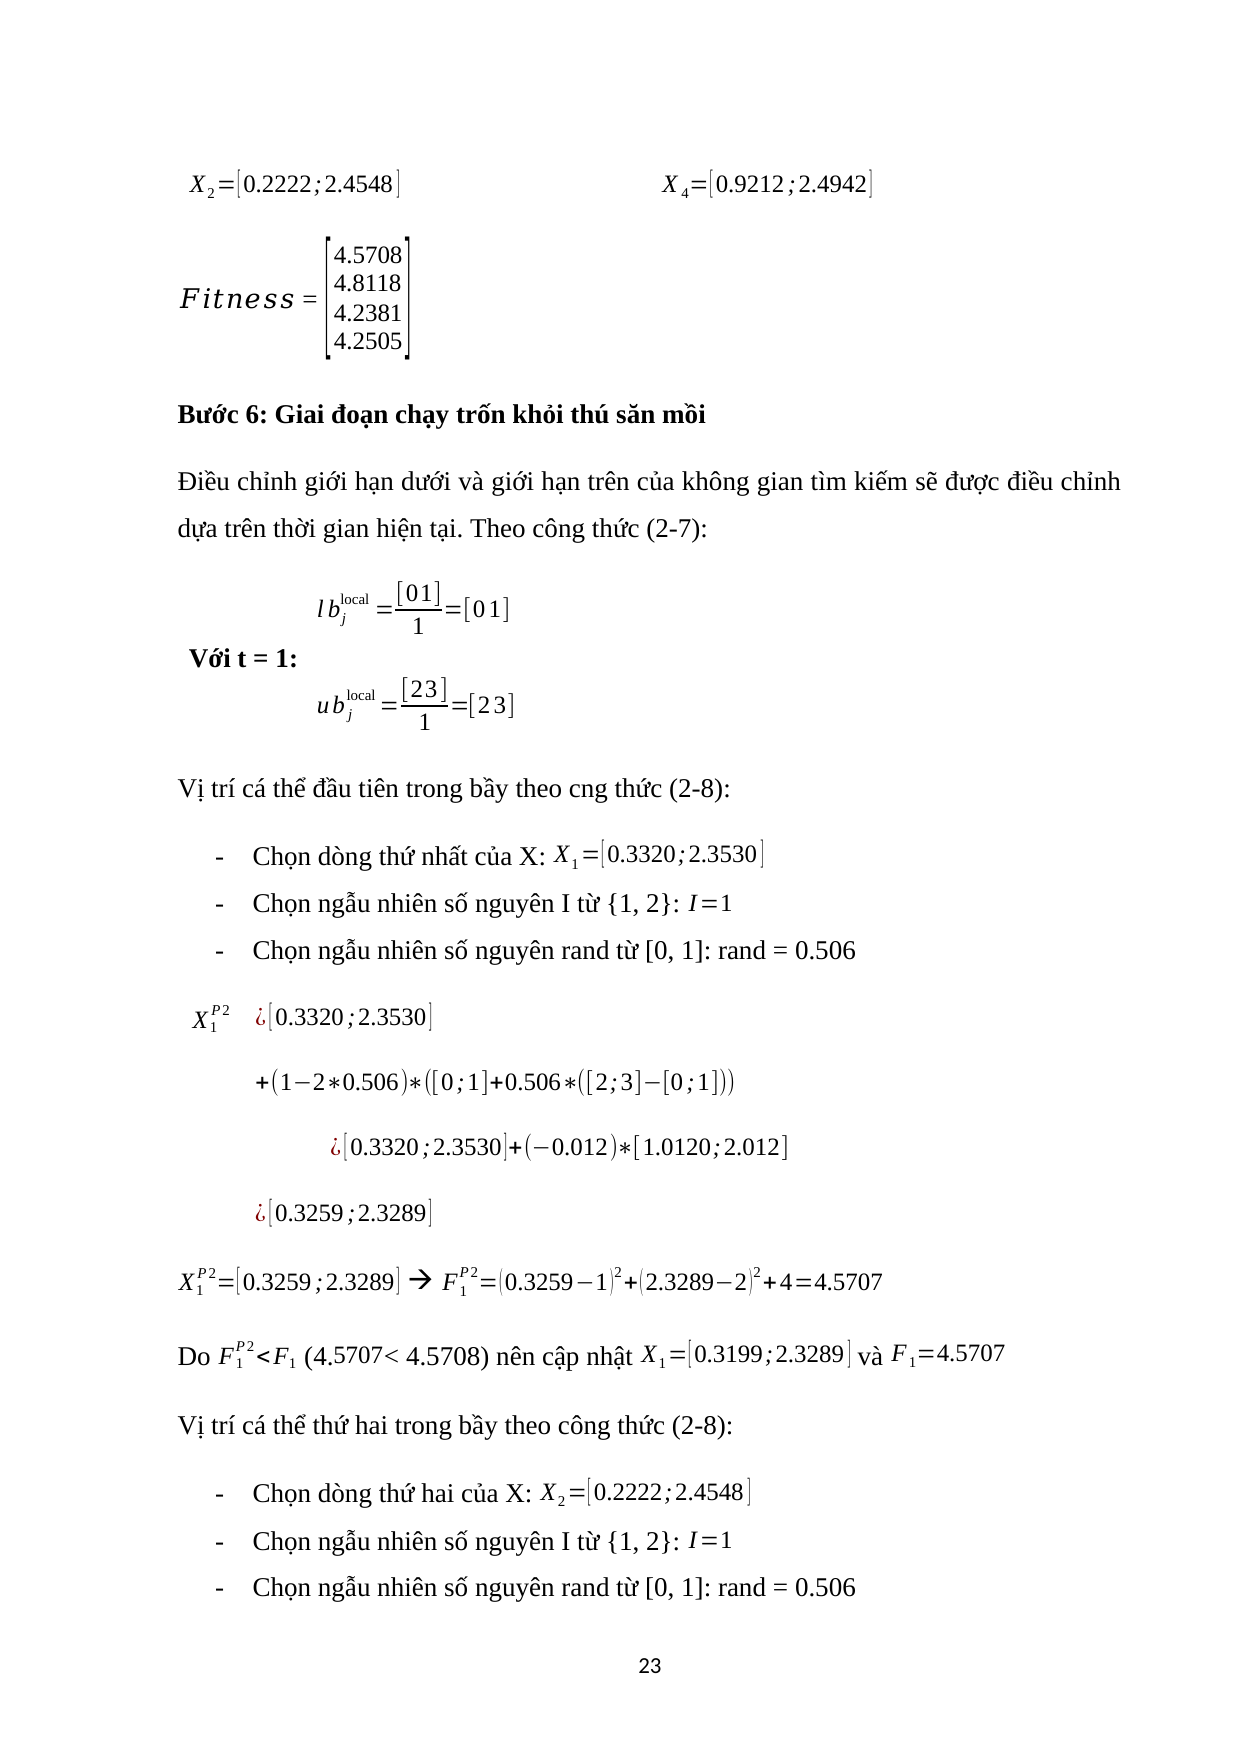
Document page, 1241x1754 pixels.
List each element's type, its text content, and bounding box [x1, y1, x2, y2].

text Do (4.< 4.5708) nên cập nhật và [177, 1338, 1122, 1373]
text Vị trí cá thể đầu tiên trong bầy theo cng thức (2-8): [177, 772, 1122, 803]
table_header Với t = 1: [177, 559, 306, 751]
list Chọn ngẫu nhiên số nguyên I từ {1, 2}: [215, 887, 1122, 919]
table_cell [650, 148, 1122, 214]
list Chọn ngẫu nhiên số nguyên rand từ [0, 1]: rand = 0.506 [215, 934, 1122, 965]
table_header [244, 981, 1122, 1241]
list Chọn ngẫu nhiên số nguyên rand từ [0, 1]: rand = 0.506 [215, 1572, 1122, 1603]
list Chọn ngẫu nhiên số nguyên I từ {1, 2}: [215, 1525, 1122, 1556]
text Điều chỉnh giới hạn dưới và giới hạn trên của không gian tìm kiếm sẽ được điều chỉnh dựa trên thời gian hiện tại. Theo công thức (2-7): [177, 465, 1122, 543]
table_header [306, 559, 1122, 751]
text 𝐹𝑖𝑡𝑛𝑒𝑠𝑠 = [177, 235, 1122, 361]
list Chọn dòng thứ nhất của X: [215, 839, 1122, 872]
list Chọn dòng thứ hai của X: [215, 1477, 1122, 1509]
table_cell [177, 148, 650, 214]
text Bước 6: Giai đoạn chạy trốn khỏi thú săn mồi [177, 398, 1122, 429]
table_header [177, 981, 244, 1241]
text Vị trí cá thể thứ hai trong bầy theo công thức (2-8): [177, 1409, 1122, 1440]
